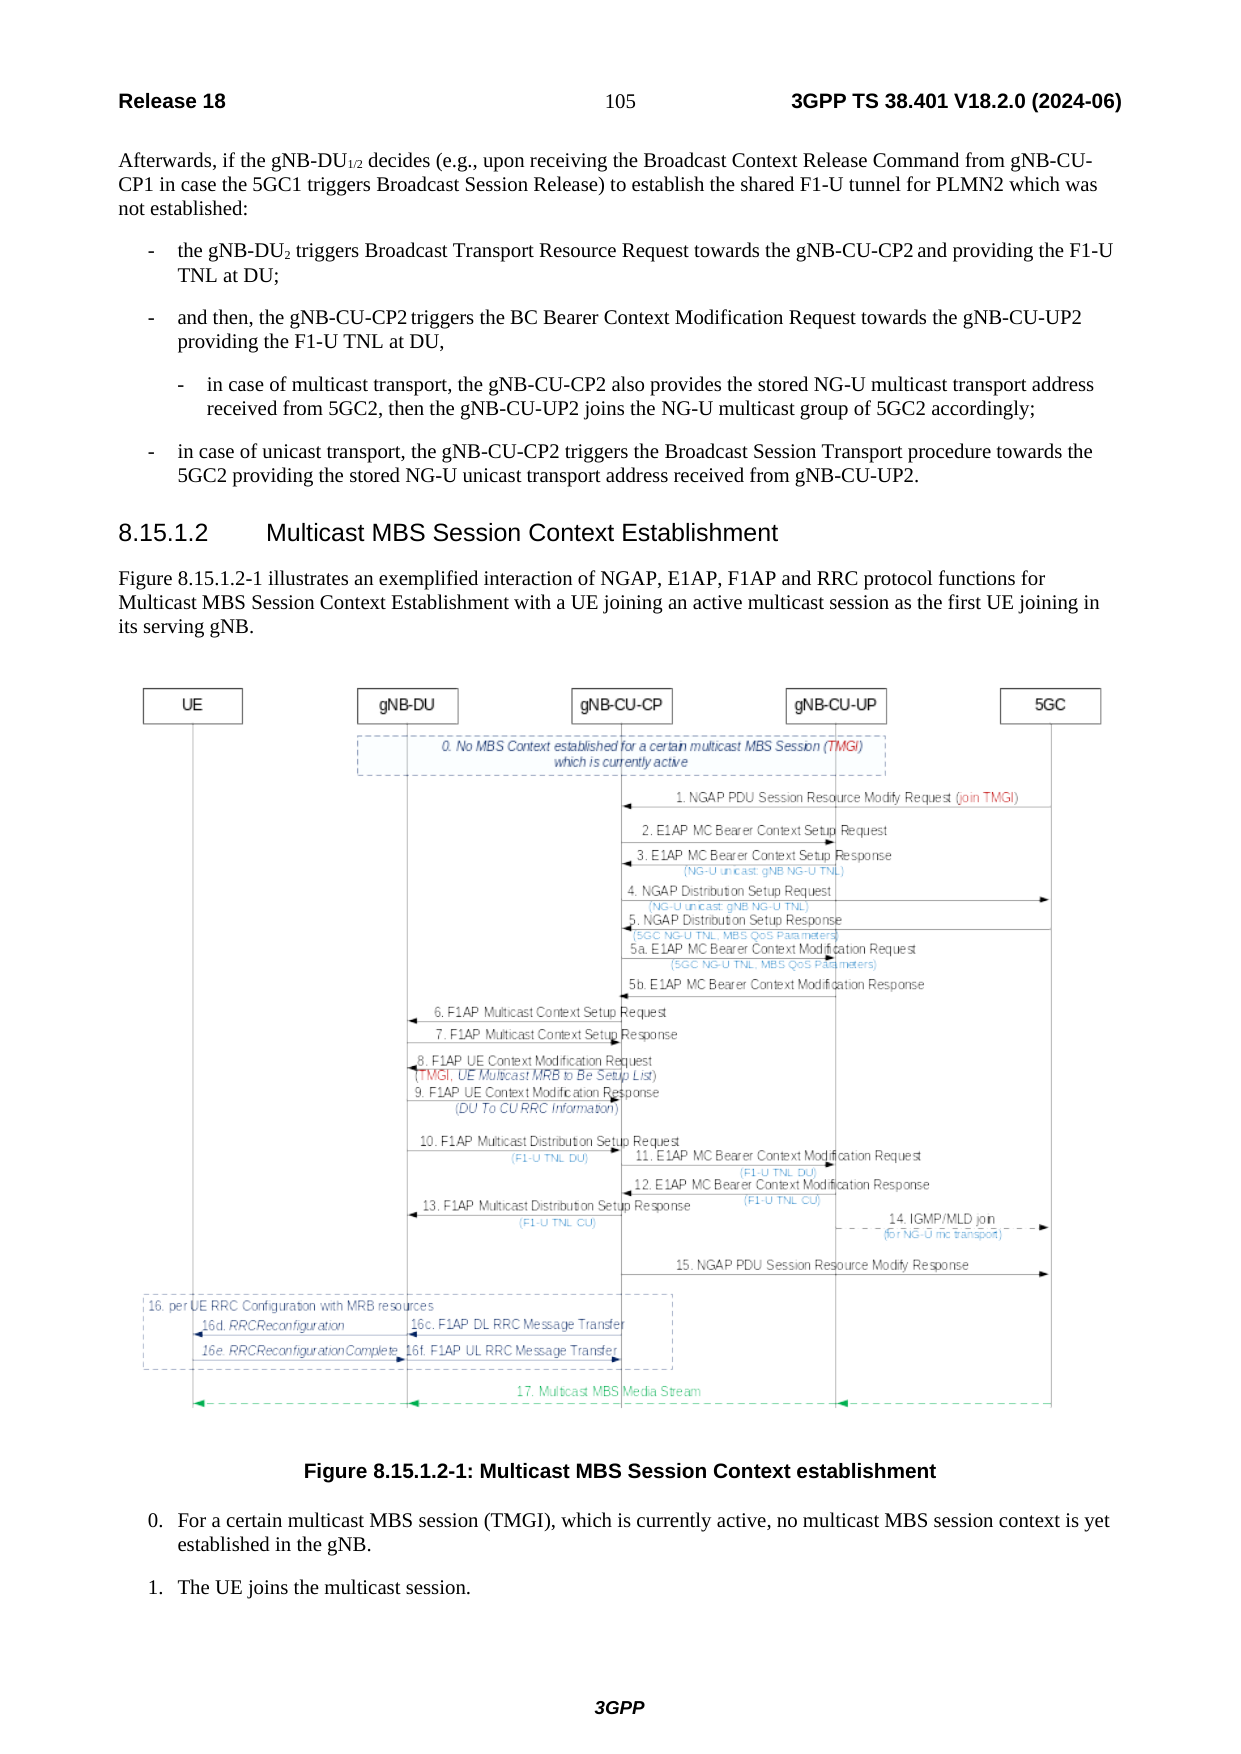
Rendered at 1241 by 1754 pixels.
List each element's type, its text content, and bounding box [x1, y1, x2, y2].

text - and then, the gNB-CU-CP2 triggers the BC Bearer Context Modification Request towards the gNB-CU-UP2 providing the F1-U TNL at DU, [148, 305, 1122, 353]
text 0. For a certain multicast MBS session (TMGI), which is currently active, no multicast MBS session context is yet established in the gNB. [148, 1508, 1122, 1556]
text - in case of unicast transport, the gNB-CU-CP2 triggers the Broadcast Session Transport procedure towards the 5GC2 providing the stored NG-U unicast transport address received from gNB-CU-UP2. [148, 439, 1122, 487]
text Figure 8.15.1.2-1 illustrates an exemplified interaction of NGAP, E1AP, F1AP and RRC protocol functions for Multicast MBS Session Context Establishment with a UE joining an active multicast session as the first UE joining in its serving gNB. [118, 566, 1122, 638]
text 1. The UE joins the multicast session. [148, 1574, 1122, 1599]
text Figure 8.15.1.2-1: Multicast MBS Session Context establishment [118, 1459, 1122, 1483]
text - in case of multicast transport, the gNB-CU-CP2 also provides the stored NG-U multicast transport address received from 5GC2, then the gNB-CU-UP2 joins the NG-U multicast group of 5GC2 accordingly; [177, 372, 1122, 420]
text - the gNB-DU2 triggers Broadcast Transport Resource Request towards the gNB-CU-CP2 and providing the F1-U TNL at DU; [148, 238, 1122, 287]
subtitle 8.15.1.2 Multicast MBS Session Context Establishment [118, 518, 1122, 547]
text Afterwards, if the gNB-DU1/2 decides (e.g., upon receiving the Broadcast Context Release Command from gNB-CU-CP1 in case the 5GC1 triggers Broadcast Session Release) to establish the shared F1-U tunnel for PLMN2 which was not established: [118, 147, 1122, 220]
